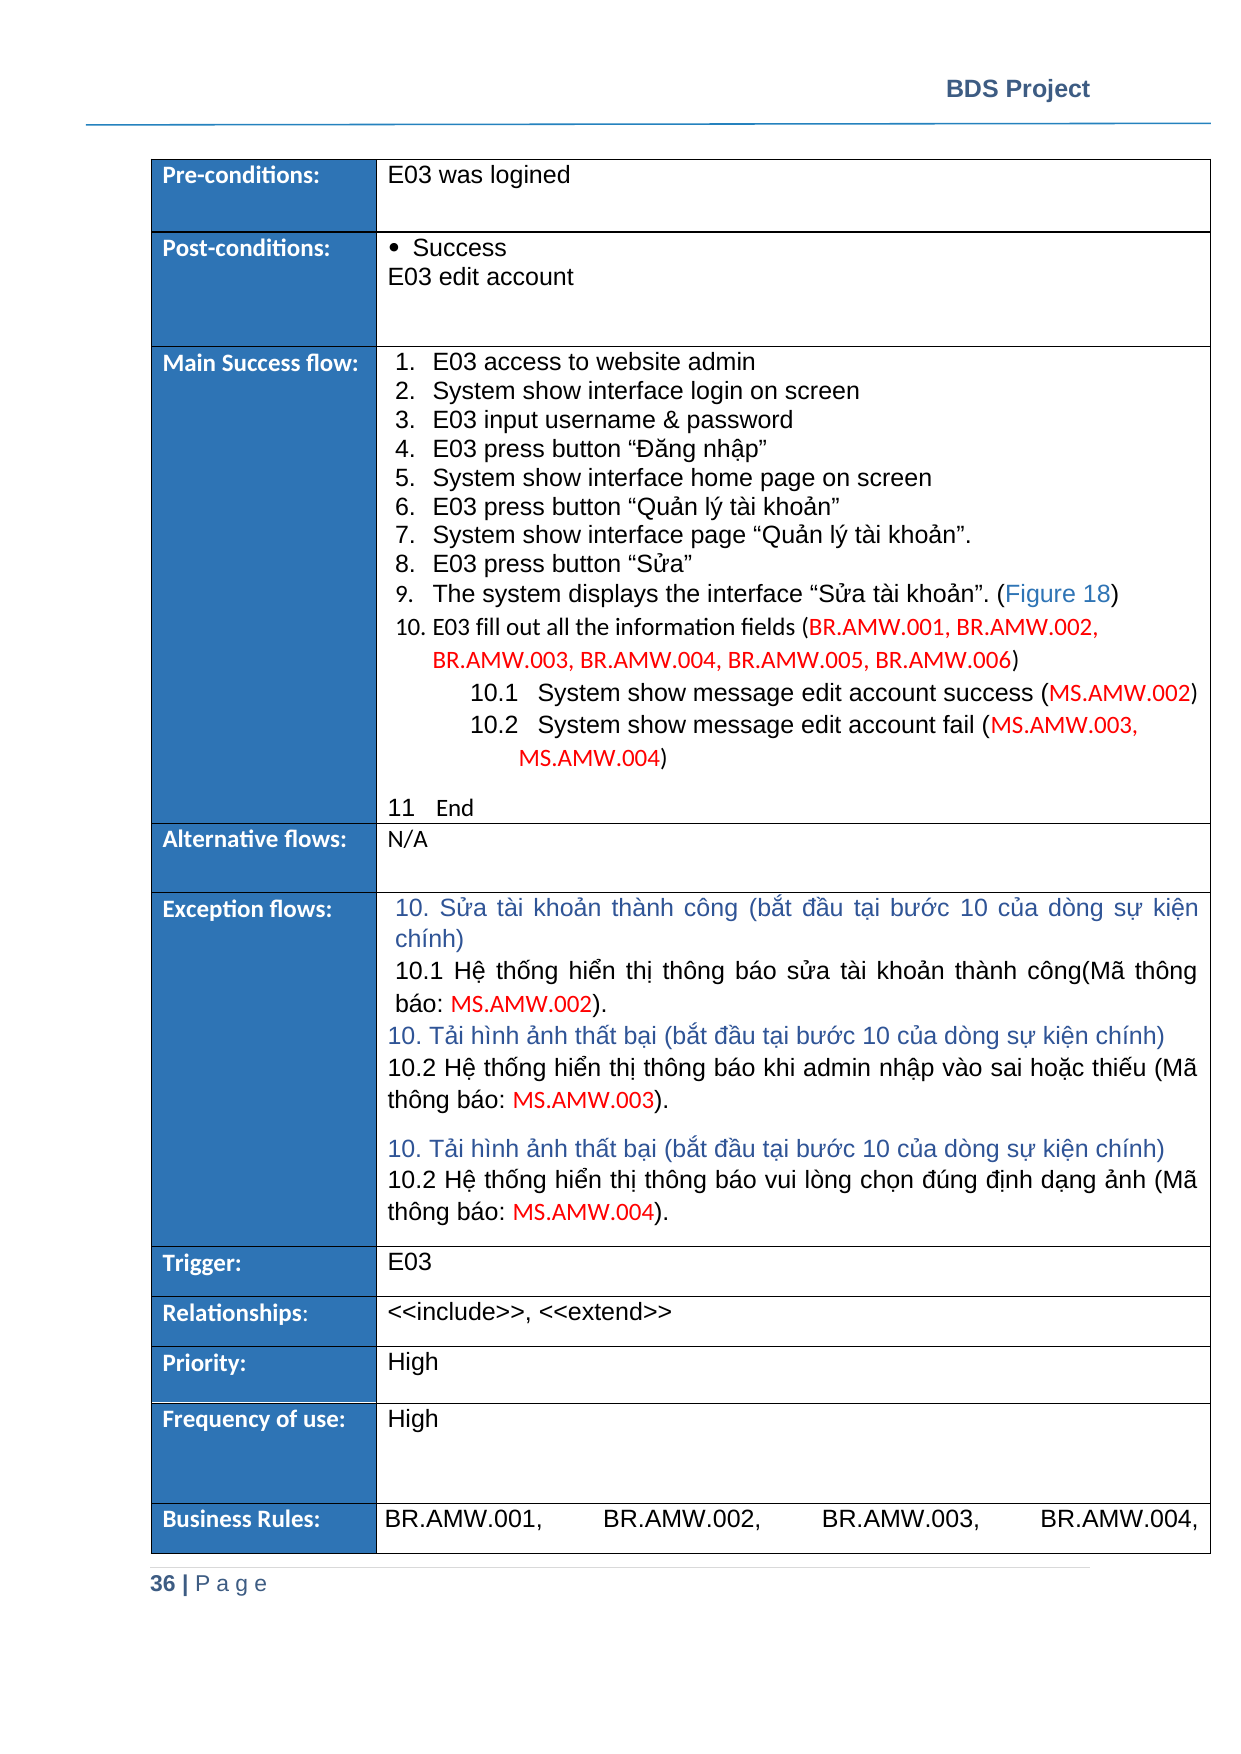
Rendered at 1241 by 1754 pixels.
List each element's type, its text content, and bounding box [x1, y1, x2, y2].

table_cell High [377, 1347, 1210, 1402]
table_cell Frequency of use: [152, 1404, 376, 1503]
table_cell Business Rules: [152, 1504, 376, 1553]
table_cell N/A [377, 824, 1210, 892]
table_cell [377, 1504, 1210, 1553]
table_cell Success E03 edit account [377, 233, 1210, 346]
table_cell E03 was logined [377, 160, 1210, 231]
table_cell Pre-conditions: [152, 160, 376, 231]
table_cell High [377, 1404, 1210, 1503]
table_cell <<include>>, <<extend>> [377, 1297, 1210, 1346]
table_cell Post-conditions: [152, 233, 376, 346]
table_cell Priority: [152, 1347, 376, 1402]
table_cell Relationships: [152, 1297, 376, 1346]
table_cell Main Success flow: [152, 347, 376, 823]
table_cell Exception flows: [152, 893, 376, 1246]
table_cell Alternative flows: [152, 824, 376, 892]
table_cell E03 access to website admin System show interface login on screen E03 input username & password E03 press button “Đăng nhập” System show interface home page on screen E03 press button “Quản lý tài khoản” System show interface page “Quản lý tài khoản”. E03 press button “Sửa” The system displays the interface “Sửa tài khoản”. (Figure 18) E03 fill out all the information fields (BR.AMW.001, BR.AMW.002, BR.AMW.003, BR.AMW.004, BR.AMW.005, BR.AMW.006) System show message edit account success (MS.AMW.002) System show message edit account fail (MS.AMW.003, MS.AMW.004) End [377, 347, 1210, 823]
table_cell 10. Sửa tài khoản thành công (bắt đầu tại bước 10 của dòng sự kiện chính) 10.1 Hệ thống hiển thị thông báo sửa tài khoản thành công(Mã thông báo: MS.AMW.002). 10. Tải hình ảnh thất bại (bắt đầu tại bước 10 của dòng sự kiện chính) 10.2 Hệ thống hiển thị thông báo khi admin nhập vào sai hoặc thiếu (Mã thông báo: MS.AMW.003). 10. Tải hình ảnh thất bại (bắt đầu tại bước 10 của dòng sự kiện chính) 10.2 Hệ thống hiển thị thông báo vui lòng chọn đúng định dạng ảnh (Mã thông báo: MS.AMW.004). [377, 893, 1210, 1246]
table_cell Trigger: [152, 1247, 376, 1296]
table_cell E03 [377, 1247, 1210, 1296]
